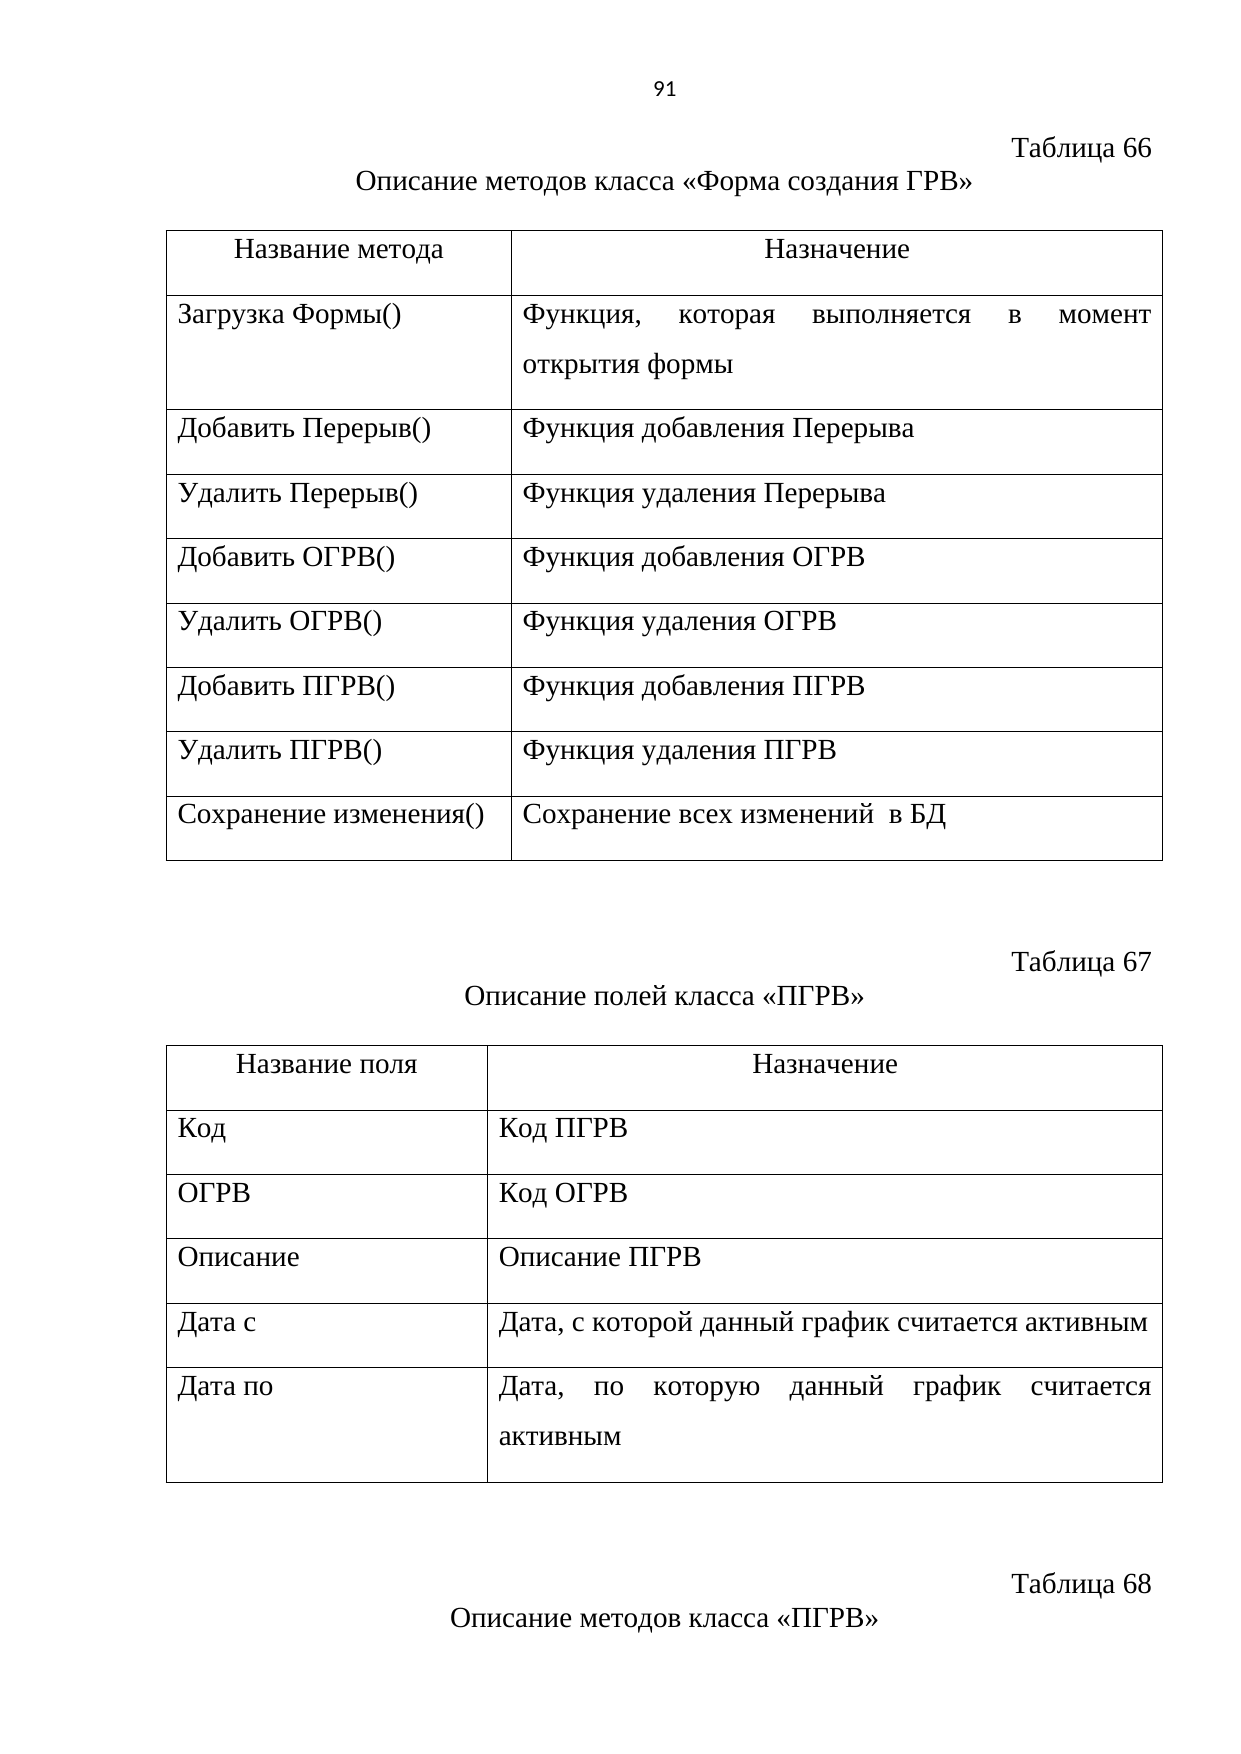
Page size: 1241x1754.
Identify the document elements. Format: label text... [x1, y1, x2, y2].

text Описание методов класса «ПГРВ» [177, 1600, 1152, 1633]
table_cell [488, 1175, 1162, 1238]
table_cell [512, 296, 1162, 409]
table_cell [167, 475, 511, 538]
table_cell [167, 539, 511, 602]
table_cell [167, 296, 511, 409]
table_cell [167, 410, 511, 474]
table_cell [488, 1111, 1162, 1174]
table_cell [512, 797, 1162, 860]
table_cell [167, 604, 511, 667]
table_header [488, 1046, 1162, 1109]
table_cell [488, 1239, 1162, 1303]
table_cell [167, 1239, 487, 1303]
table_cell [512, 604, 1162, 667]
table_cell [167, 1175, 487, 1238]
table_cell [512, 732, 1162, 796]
text Описание методов класса «Форма создания ГРВ» [177, 163, 1152, 197]
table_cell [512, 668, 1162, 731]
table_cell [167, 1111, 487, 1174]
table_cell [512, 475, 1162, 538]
text Таблица 67 [251, 944, 1152, 978]
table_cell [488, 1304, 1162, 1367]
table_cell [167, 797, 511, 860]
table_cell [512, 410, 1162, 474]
text Таблица 68 [251, 1566, 1152, 1600]
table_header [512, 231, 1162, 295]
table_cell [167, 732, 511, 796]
text Таблица 66 [177, 130, 1152, 163]
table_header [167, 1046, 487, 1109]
text Описание полей класса «ПГРВ» [177, 978, 1152, 1012]
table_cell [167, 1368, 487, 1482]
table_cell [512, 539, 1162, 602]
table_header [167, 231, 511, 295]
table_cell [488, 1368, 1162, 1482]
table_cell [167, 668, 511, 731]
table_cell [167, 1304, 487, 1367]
